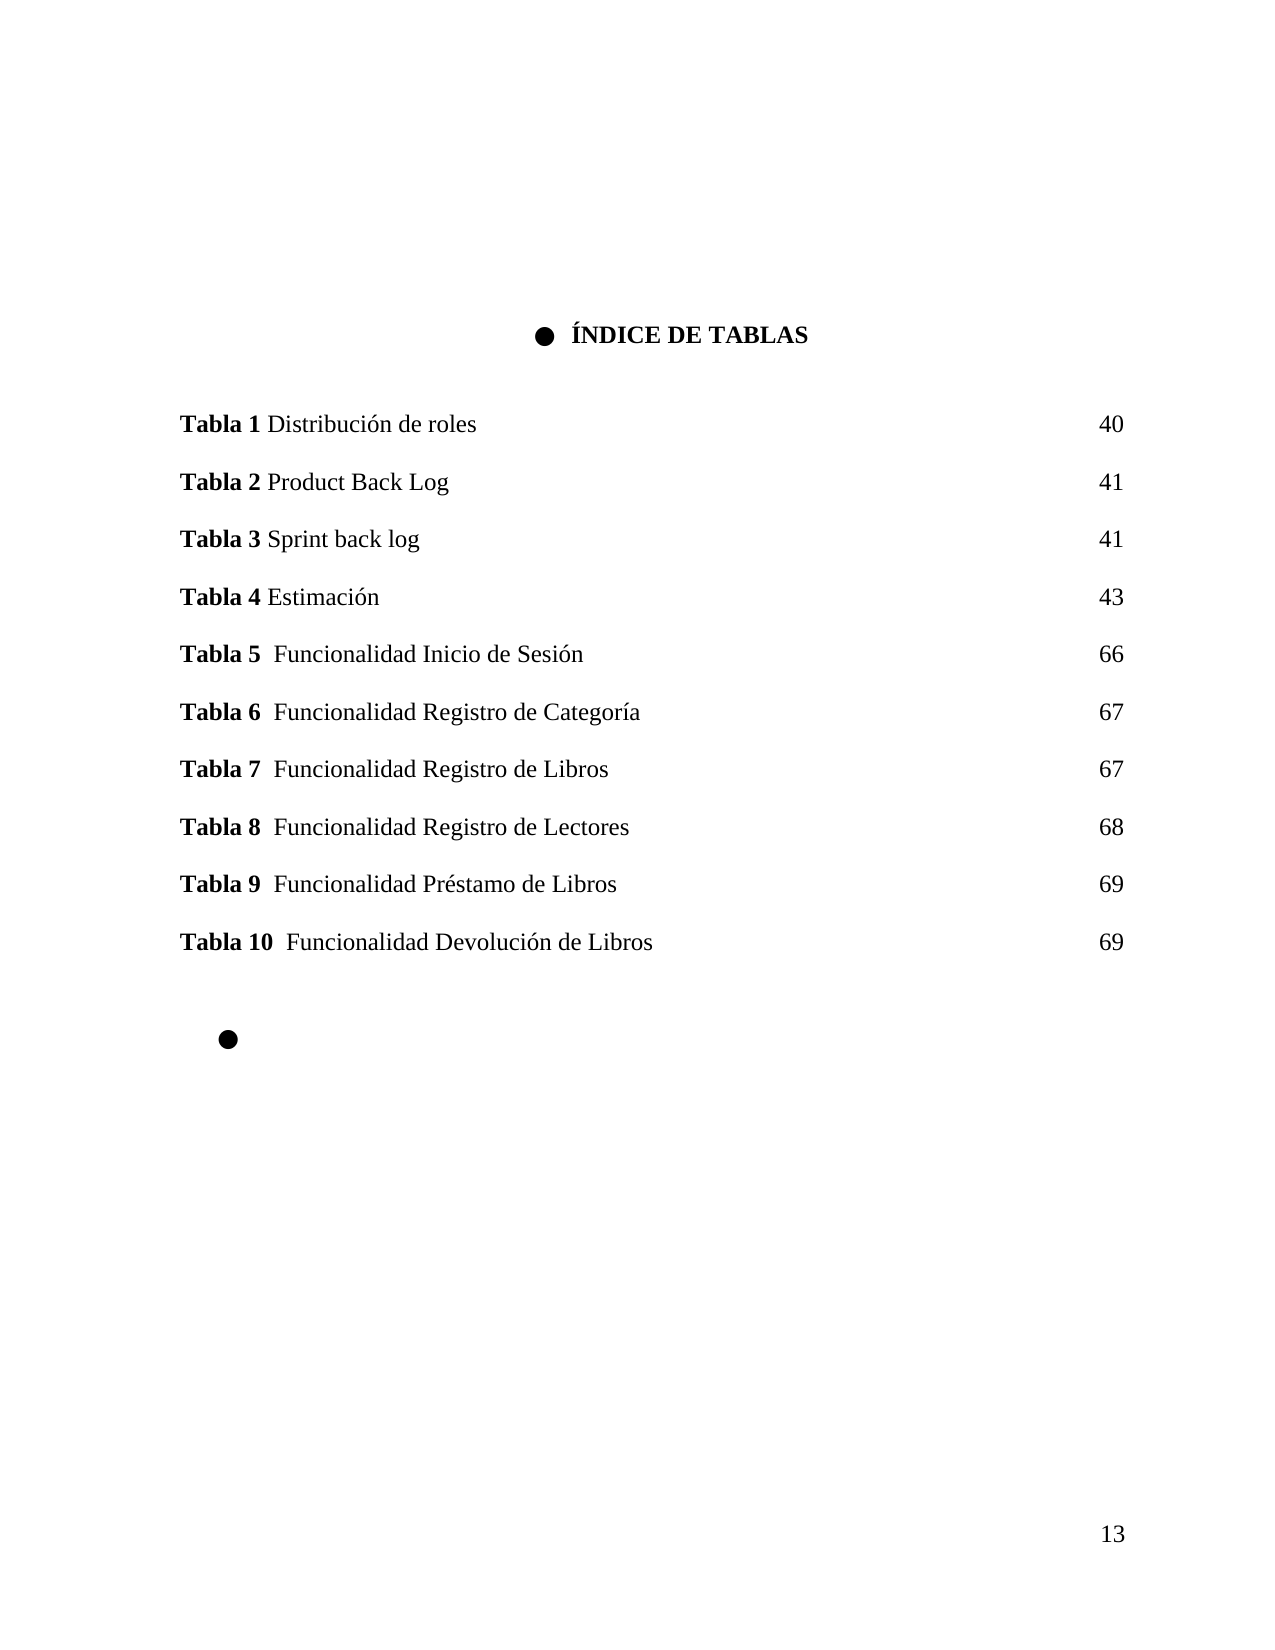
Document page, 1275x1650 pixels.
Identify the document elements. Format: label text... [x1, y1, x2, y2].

subtitle ÍNDICE DE TABLAS [217, 307, 1125, 358]
